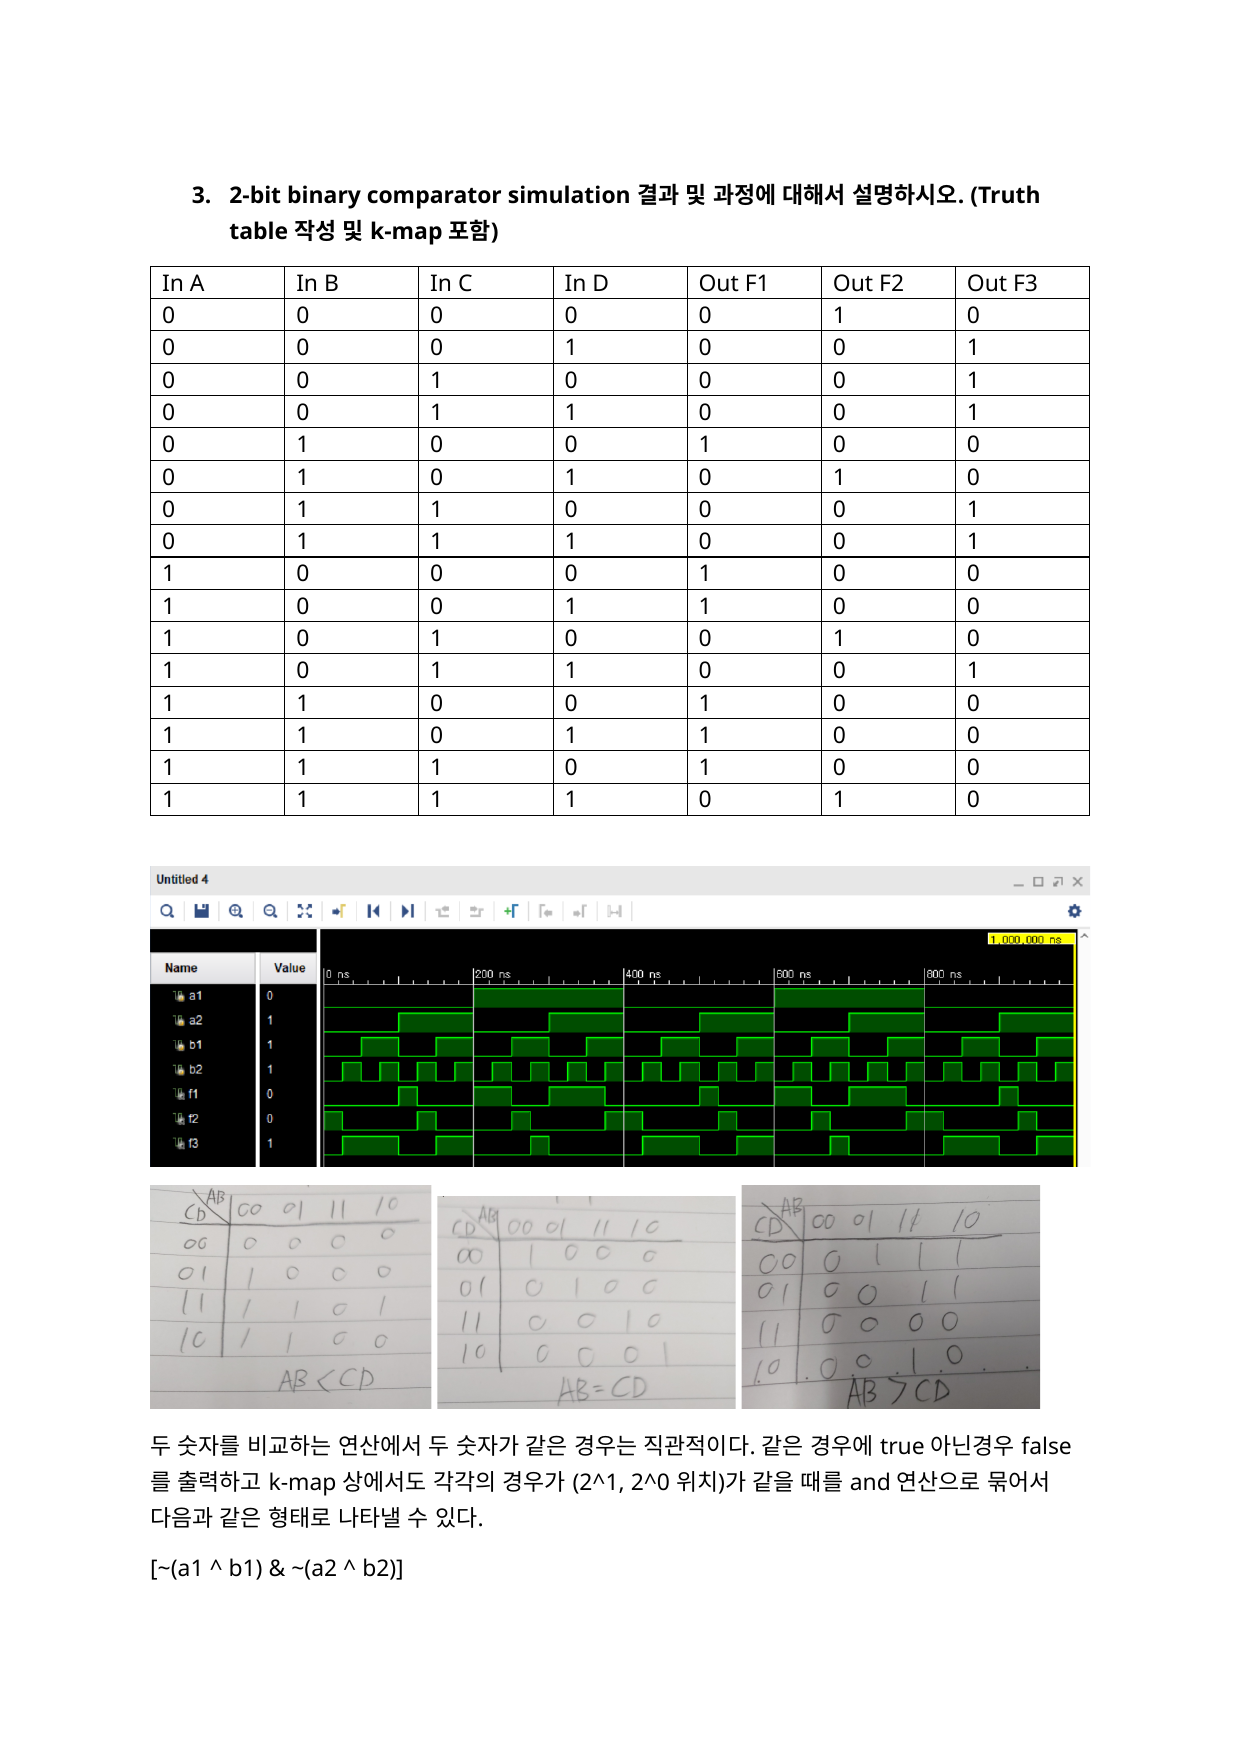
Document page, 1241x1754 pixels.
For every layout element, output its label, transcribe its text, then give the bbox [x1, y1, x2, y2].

table_header Out F2 [822, 267, 955, 298]
table_cell 0 [554, 622, 687, 653]
table_cell 1 [554, 784, 687, 815]
table_cell 1 [419, 396, 553, 427]
table_cell 1 [688, 428, 821, 459]
table_cell 0 [688, 396, 821, 427]
table_cell 0 [956, 461, 1089, 492]
table_cell 1 [419, 751, 553, 782]
text [~(a1 ^ b1) & ~(a2 ^ b2)] [150, 1552, 1090, 1583]
table_cell 0 [822, 590, 955, 621]
table_cell 0 [956, 687, 1089, 718]
table_cell 0 [285, 364, 418, 395]
table_cell 0 [151, 331, 284, 363]
table_cell 0 [554, 428, 687, 459]
table_cell 0 [822, 428, 955, 459]
table_cell 1 [419, 622, 553, 653]
table_cell 1 [285, 461, 418, 492]
table_cell 0 [554, 493, 687, 524]
table_cell 0 [419, 331, 553, 363]
table_cell 0 [822, 558, 955, 589]
table_cell 0 [285, 396, 418, 427]
table_cell 1 [822, 622, 955, 653]
table_cell 1 [956, 525, 1089, 556]
picture [741, 1185, 1040, 1409]
table_cell 1 [554, 654, 687, 686]
table_cell 0 [688, 331, 821, 363]
table_cell 0 [956, 590, 1089, 621]
table_cell 1 [688, 751, 821, 782]
table_cell 1 [419, 525, 553, 556]
table_cell 1 [285, 428, 418, 459]
table_cell 0 [554, 299, 687, 330]
table_cell 0 [688, 784, 821, 815]
table_cell 0 [285, 331, 418, 363]
table_cell 1 [688, 558, 821, 589]
table_cell 1 [688, 719, 821, 750]
table_cell 0 [822, 751, 955, 782]
table_cell 1 [554, 396, 687, 427]
table_cell 1 [822, 299, 955, 330]
table_header In B [285, 267, 418, 298]
table_cell 1 [419, 364, 553, 395]
table_cell 0 [554, 558, 687, 589]
table_cell 0 [151, 364, 284, 395]
table_cell 1 [285, 687, 418, 718]
table_cell 1 [956, 331, 1089, 363]
table_cell 0 [554, 364, 687, 395]
table_cell 0 [151, 493, 284, 524]
table_cell 0 [554, 687, 687, 718]
table_cell 0 [822, 364, 955, 395]
table_cell 0 [956, 299, 1089, 330]
table_cell 1 [956, 493, 1089, 524]
table_cell 1 [285, 784, 418, 815]
table_cell 0 [554, 751, 687, 782]
table_cell 0 [285, 590, 418, 621]
table_cell 1 [419, 784, 553, 815]
table_cell 0 [956, 751, 1089, 782]
table_cell 0 [285, 558, 418, 589]
table_cell 0 [956, 558, 1089, 589]
table_cell 0 [688, 654, 821, 686]
table_cell 0 [688, 525, 821, 556]
table_cell 0 [151, 461, 284, 492]
table_cell 0 [151, 299, 284, 330]
table_cell 0 [151, 525, 284, 556]
table_cell 0 [419, 590, 553, 621]
table_header Out F3 [956, 267, 1089, 298]
table_cell 0 [822, 331, 955, 363]
table_cell 0 [956, 622, 1089, 653]
table_cell 1 [151, 719, 284, 750]
table_cell 1 [285, 751, 418, 782]
table_cell 0 [688, 364, 821, 395]
table_cell 1 [822, 461, 955, 492]
table_cell 1 [151, 687, 284, 718]
picture [150, 1185, 432, 1409]
table_cell 0 [419, 719, 553, 750]
table_cell 0 [151, 396, 284, 427]
table_cell 0 [419, 428, 553, 459]
table_cell 0 [285, 299, 418, 330]
table_cell 0 [822, 654, 955, 686]
table_cell 0 [822, 493, 955, 524]
table_header In D [554, 267, 687, 298]
table_cell 0 [151, 428, 284, 459]
table_cell 1 [285, 525, 418, 556]
table_cell 0 [688, 622, 821, 653]
table_cell 0 [419, 299, 553, 330]
table_header Out F1 [688, 267, 821, 298]
table_header In A [151, 267, 284, 298]
table_cell 1 [956, 396, 1089, 427]
table_cell 1 [688, 590, 821, 621]
table_cell 1 [151, 751, 284, 782]
table_cell 1 [554, 525, 687, 556]
table_cell 0 [822, 687, 955, 718]
table_cell 1 [554, 719, 687, 750]
table_cell 1 [285, 493, 418, 524]
table_cell 0 [822, 396, 955, 427]
table_cell 0 [956, 719, 1089, 750]
table_header In C [419, 267, 553, 298]
table_cell 0 [956, 784, 1089, 815]
table_cell 1 [554, 590, 687, 621]
table_cell 0 [956, 428, 1089, 459]
table_cell 0 [688, 461, 821, 492]
picture [150, 866, 1091, 1167]
table_cell 0 [285, 622, 418, 653]
table_cell 1 [151, 558, 284, 589]
table_cell 0 [822, 525, 955, 556]
table_cell 1 [554, 461, 687, 492]
table_cell 0 [822, 719, 955, 750]
table_cell 0 [419, 461, 553, 492]
text 두 숫자를 비교하는 연산에서 두 숫자가 같은 경우는 직관적이다. 같은 경우에 true 아닌경우 false를 출력하고 k-map 상에서도 각각의 경우가 (2^1, 2^0 위치)가 같을 때를 and 연산으로 묶어서 다음과 같은 형태로 나타낼 수 있다. [150, 1427, 1090, 1533]
picture [437, 1196, 736, 1409]
table_cell 0 [285, 654, 418, 686]
table_cell 0 [419, 687, 553, 718]
table_cell 1 [688, 687, 821, 718]
table_cell 1 [419, 654, 553, 686]
table_cell 1 [151, 654, 284, 686]
table_cell 1 [554, 331, 687, 363]
table_cell 1 [822, 784, 955, 815]
table_cell 1 [151, 784, 284, 815]
table_cell 0 [419, 558, 553, 589]
table_cell 1 [285, 719, 418, 750]
table_cell 0 [688, 299, 821, 330]
table_cell 0 [688, 493, 821, 524]
table_cell 1 [151, 590, 284, 621]
table_cell 1 [419, 493, 553, 524]
table_cell 1 [956, 364, 1089, 395]
table_cell 1 [151, 622, 284, 653]
list 2-bit binary comparator simulation 결과 및 과정에 대해서 설명하시오. (Truth table 작성 및 k-map 포함) [192, 177, 1090, 246]
table_cell 1 [956, 654, 1089, 686]
